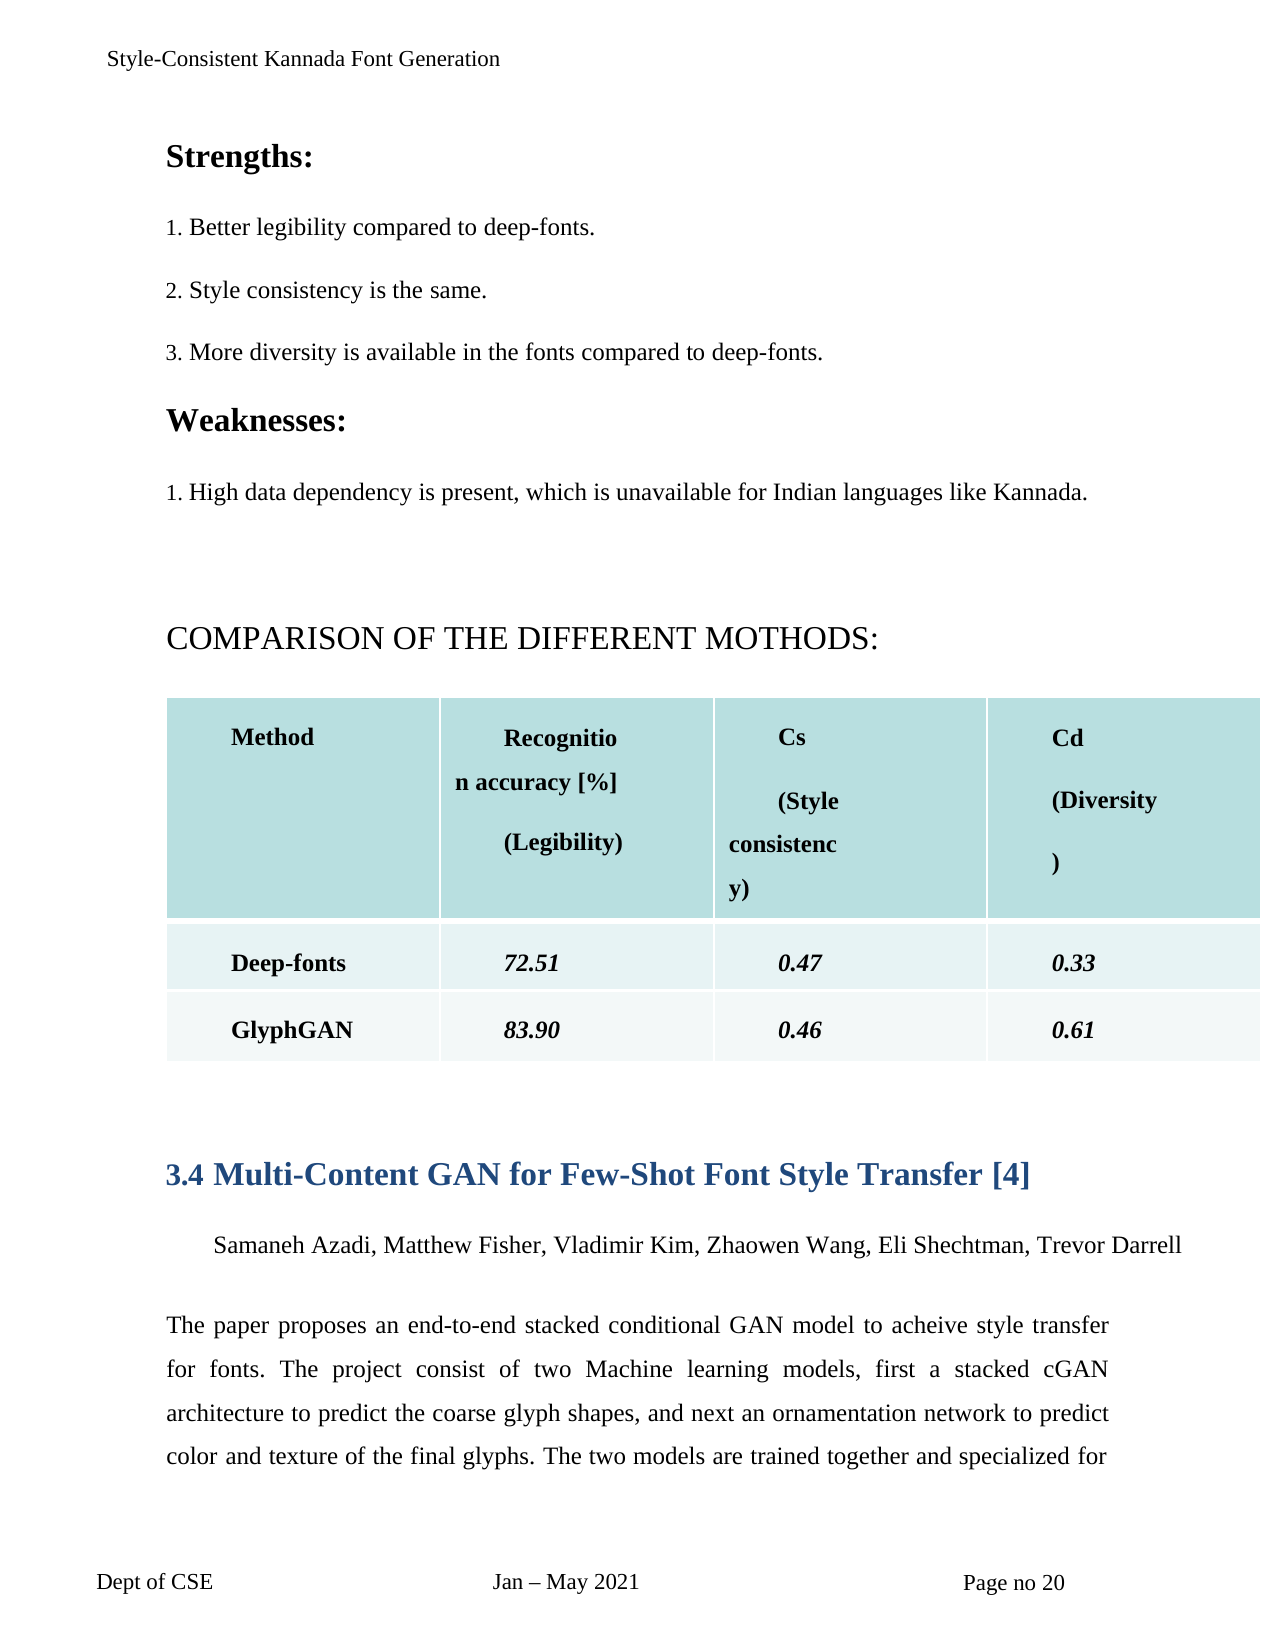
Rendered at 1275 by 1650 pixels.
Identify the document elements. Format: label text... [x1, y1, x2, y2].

list Style consistency is the same. [165, 275, 1275, 303]
table_header Recognitio n accuracy [%] (Legibility) [441, 698, 713, 918]
table_header Cs (Style consistenc y) [715, 698, 986, 918]
table_cell Deep-fonts [167, 924, 439, 989]
table_header Cd (Diversity ) [988, 698, 1260, 918]
list Better legibility compared to deep-fonts. [165, 212, 1275, 240]
text Samaneh Azadi, Matthew Fisher, Vladimir Kim, Zhaowen Wang, Eli Shechtman, Trevor Darrell [213, 1231, 1275, 1259]
subtitle Strengths: [166, 136, 1275, 174]
list More diversity is available in the fonts compared to deep-fonts. [165, 337, 1275, 366]
table_cell 0.61 [988, 992, 1260, 1061]
text The paper proposes an end-to-end stacked conditional GAN model to acheive style transfer for fonts. The project consist of two Machine learning models, first a stacked cGAN architecture to predict the coarse glyph shapes, and next an ornamentation network to predict color and texture of the final glyphs. The two models are trained together and specialized for [166, 1311, 1110, 1470]
table_cell 0.33 [988, 924, 1260, 989]
table_cell 0.47 [715, 924, 986, 989]
table_cell 83.90 [441, 992, 713, 1061]
table_cell 72.51 [441, 924, 713, 989]
table_cell 0.46 [715, 992, 986, 1061]
list Multi-Content GAN for Few-Shot Font Style Transfer [4] [165, 1154, 1275, 1193]
table_cell GlyphGAN [167, 992, 439, 1061]
table_header Method [167, 698, 439, 918]
subtitle Weaknesses: [166, 400, 1275, 439]
text 1. High data dependency is present, which is unavailable for Indian languages like Kannada. [166, 477, 1275, 505]
subtitle COMPARISON OF THE DIFFERENT MOTHODS: [166, 618, 1275, 657]
